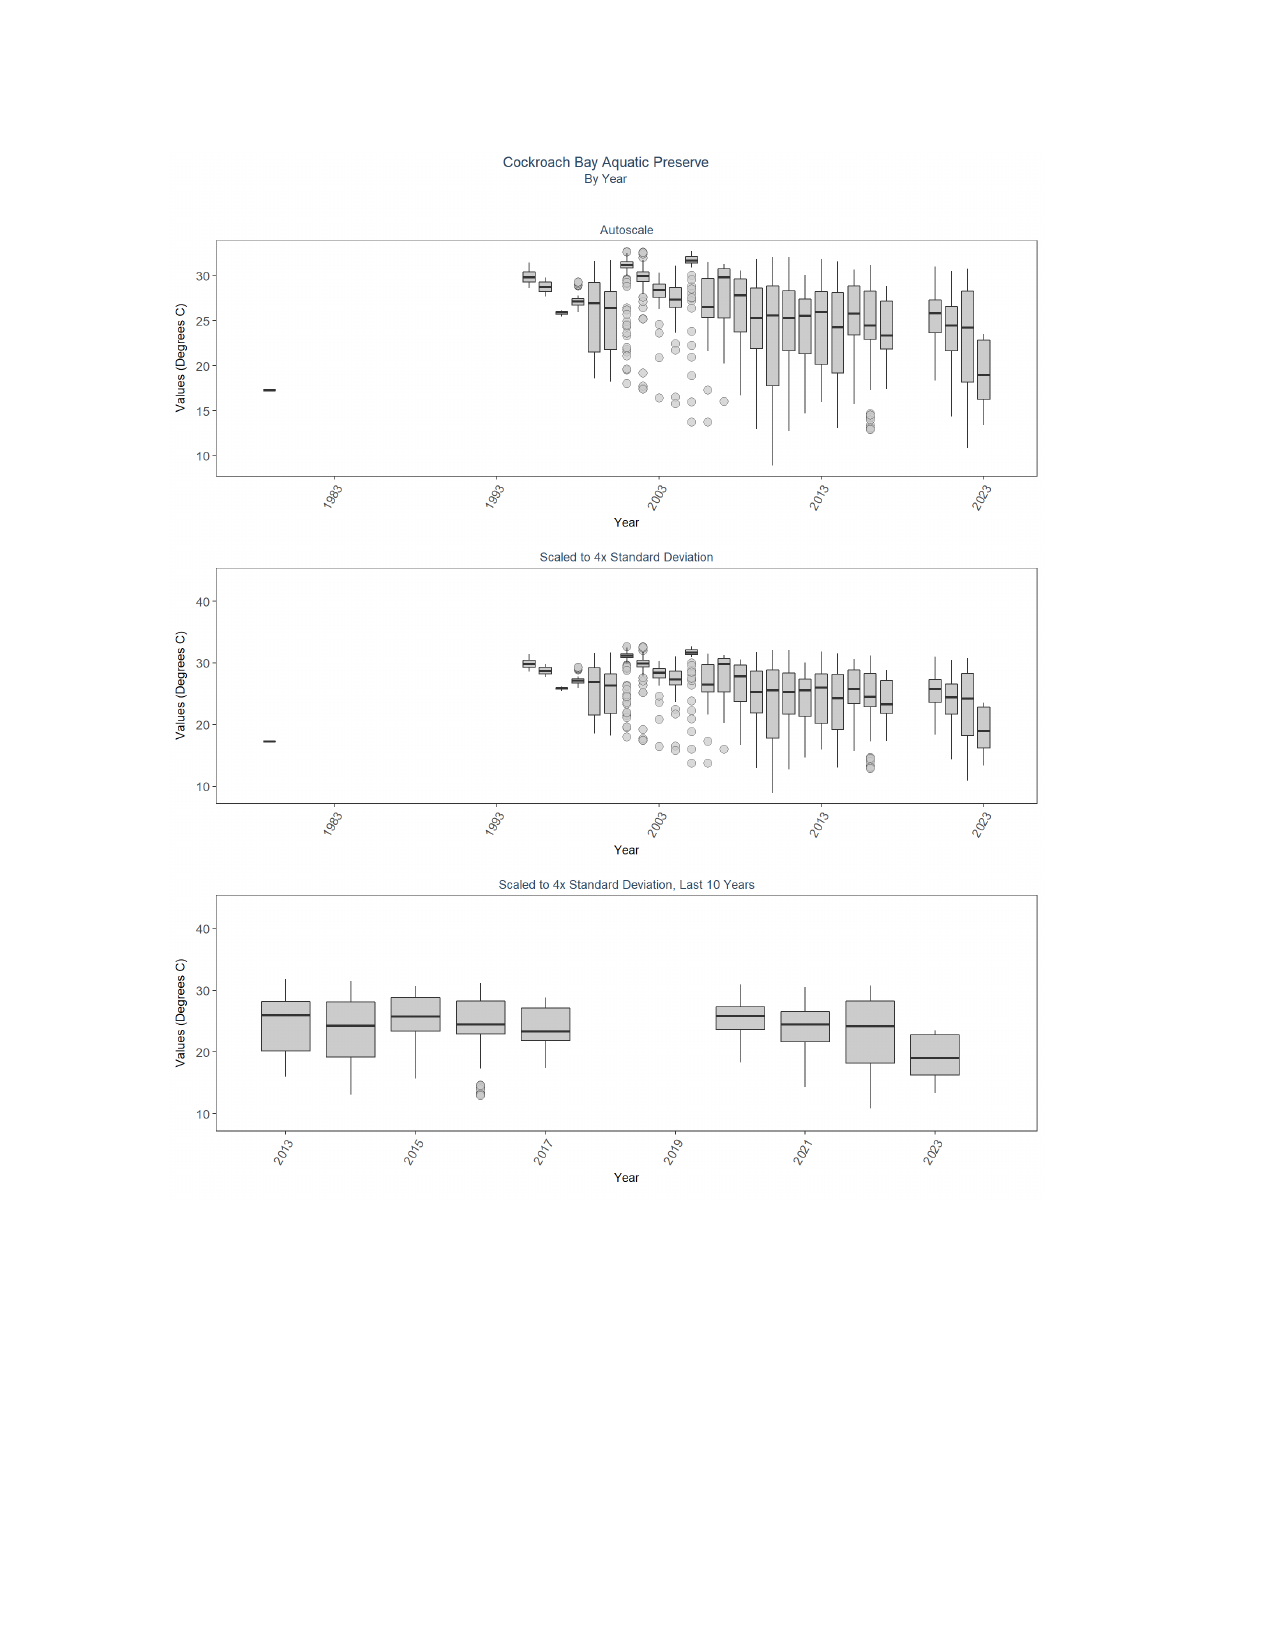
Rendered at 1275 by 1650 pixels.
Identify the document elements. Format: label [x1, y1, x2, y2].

picture [168, 150, 1044, 1200]
